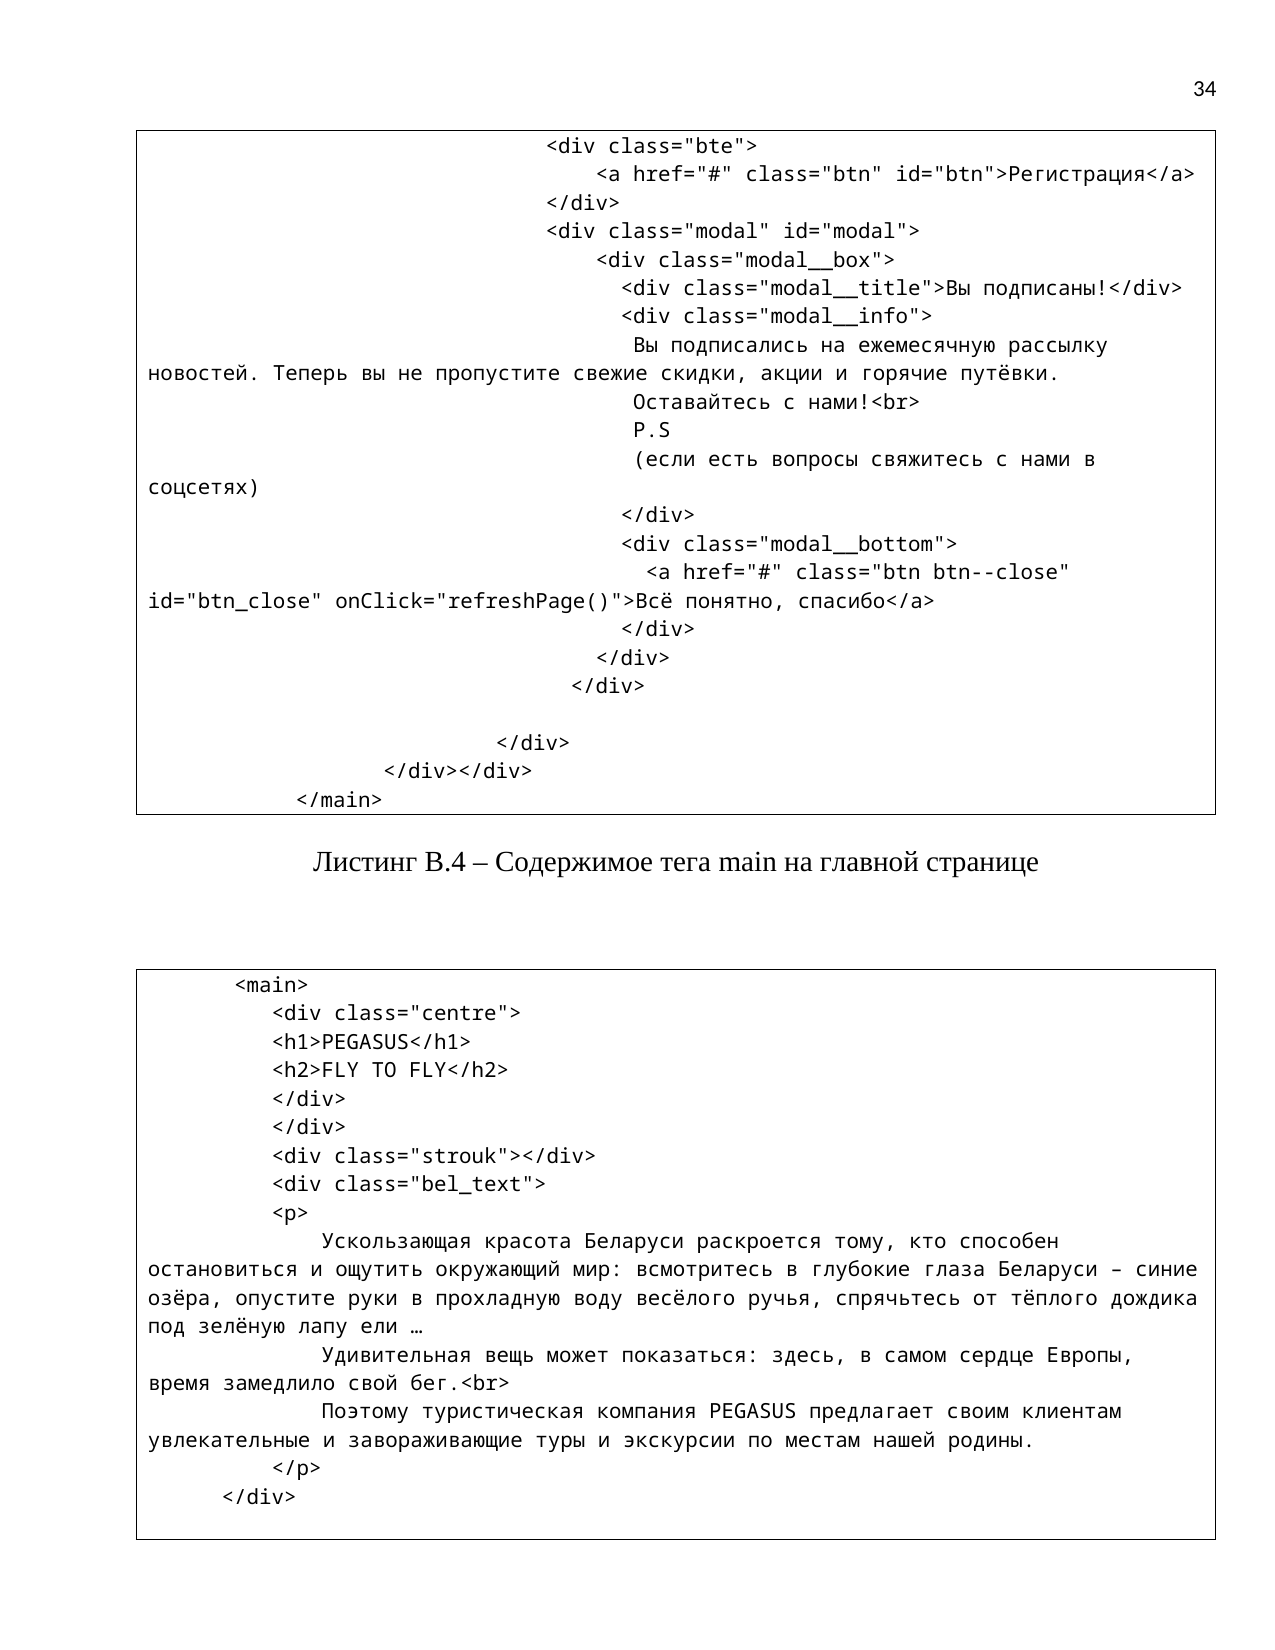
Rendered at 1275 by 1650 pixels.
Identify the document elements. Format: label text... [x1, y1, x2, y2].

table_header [137, 131, 1215, 813]
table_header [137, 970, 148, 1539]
text Листинг В.4 – Содержимое тега main на главной странице [136, 844, 1216, 877]
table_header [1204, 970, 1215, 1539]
